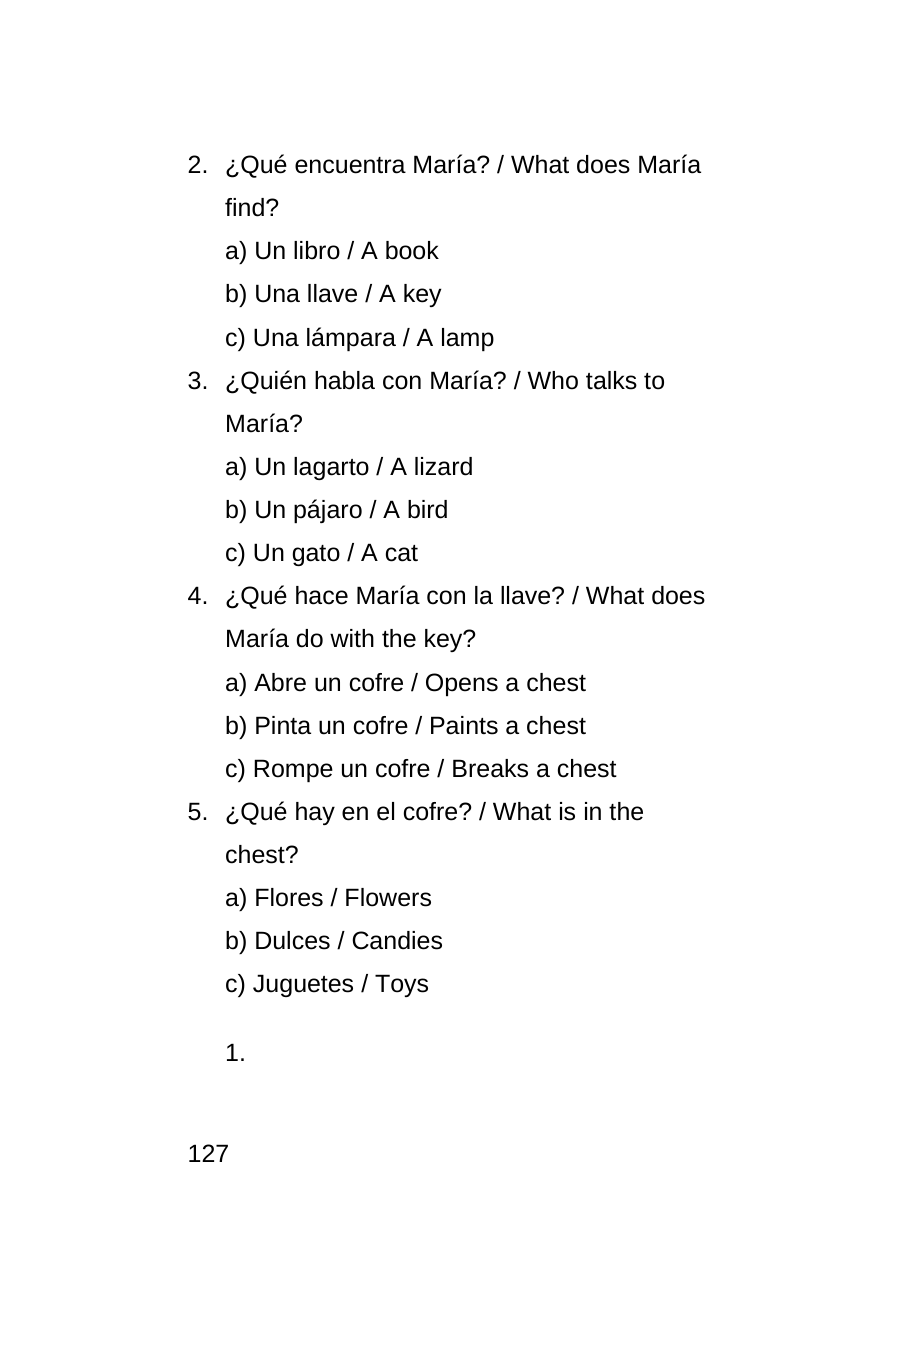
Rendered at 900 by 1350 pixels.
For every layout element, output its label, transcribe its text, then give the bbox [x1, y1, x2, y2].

list ¿Qué hay en el cofre? / What is in the chest? a) Flores / Flowers b) Dulces / Candies c) Juguetes / Toys [187, 797, 712, 998]
list ¿Qué encuentra María? / What does María find? a) Un libro / A book b) Una llave / A key c) Una lámpara / A lamp [187, 150, 712, 351]
list ¿Qué hace María con la llave? / What does María do with the key? a) Abre un cofre / Opens a chest b) Pinta un cofre / Paints a chest c) Rompe un cofre / Breaks a chest [187, 581, 712, 782]
list ¿Quién habla con María? / Who talks to María? a) Un lagarto / A lizard b) Un pájaro / A bird c) Un gato / A cat [187, 366, 712, 567]
